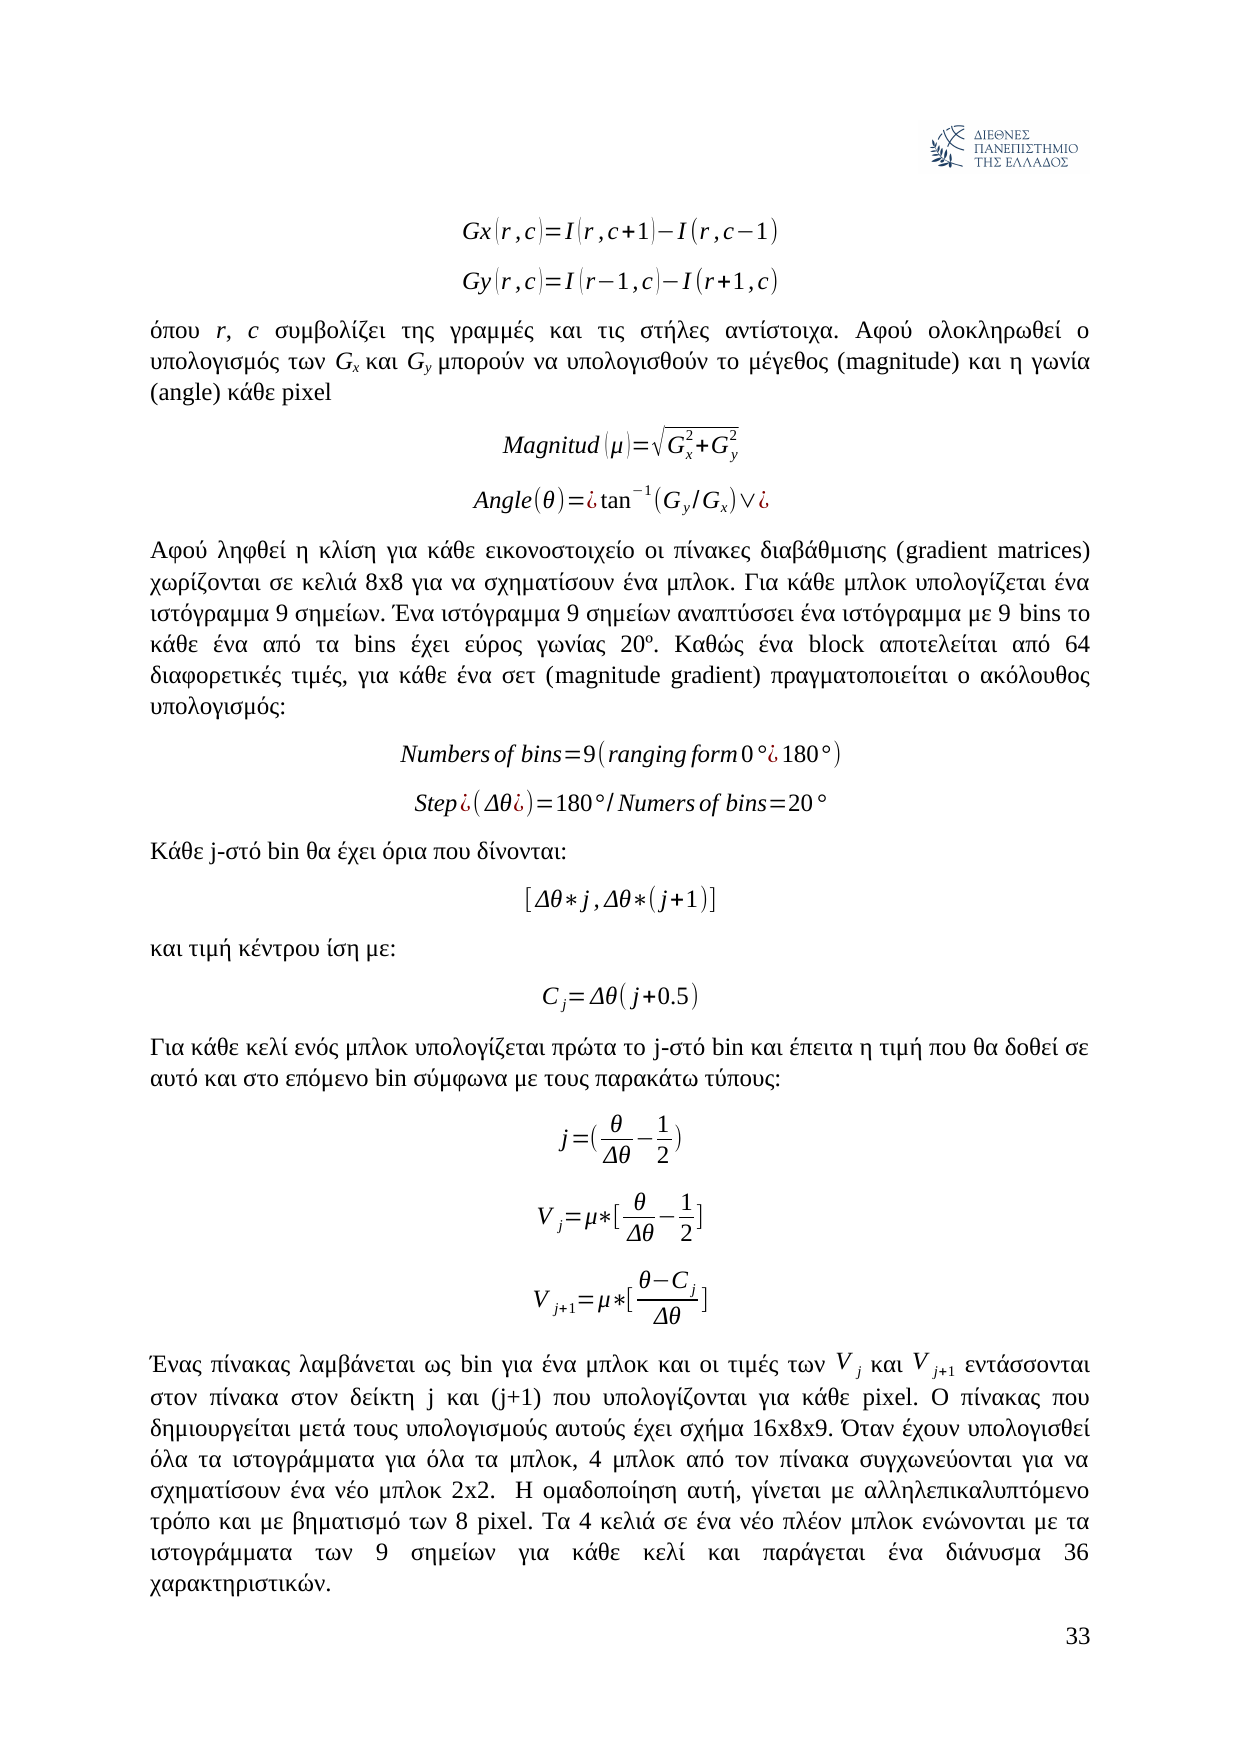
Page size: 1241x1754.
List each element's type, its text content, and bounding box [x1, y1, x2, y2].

text Κάθε j-στό bin θα έχει όρια που δίνονται: [150, 836, 1090, 865]
text Ένας πίνακας λαμβάνεται ως bin για ένα μπλοκ και οι τιμές των και εντάσσονται στον πίνακα στον δείκτη j και (j+1) που υπολογίζονται για κάθε pixel. Ο πίνακας που δημιουργείται μετά τους υπολογισμούς αυτούς έχει σχήμα 16x8x9. Όταν έχουν υπολογισθεί όλα τα ιστογράμματα για όλα τα μπλοκ, 4 μπλοκ από τον πίνακα συγχωνεύονται για να σχηματίσουν ένα νέο μπλοκ 2x2. Η ομαδοποίηση αυτή, γίνεται με αλληλεπικαλυπτόμενο τρόπο και με βηματισμό των 8 pixel. Τα 4 κελιά σε ένα νέο πλέον μπλοκ ενώνονται με τα ιστογράμματα των 9 σημείων για κάθε κελί και παράγεται ένα διάνυσμα 36 χαρακτηριστικών. [150, 1348, 1090, 1597]
text όπου r, c συμβολίζει της γραμμές και τις στήλες αντίστοιχα. Αφού ολοκληρωθεί ο υπολογισμός των Gx και Gy μπορούν να υπολογισθούν το μέγεθος (magnitude) και η γωνία (angle) κάθε pixel [150, 315, 1090, 406]
picture [917, 120, 1091, 174]
text και τιμή κέντρου ίση με: [150, 933, 1090, 962]
text Για κάθε κελί ενός μπλοκ υπολογίζεται πρώτα το j-στό bin και έπειτα η τιμή που θα δοθεί σε αυτό και στο επόμενο bin σύμφωνα με τους παρακάτω τύπους: [150, 1032, 1090, 1092]
text Αφού ληφθεί η κλίση για κάθε εικονοστοιχείο οι πίνακες διαβάθμισης (gradient matrices) χωρίζονται σε κελιά 8x8 για να σχηματίσουν ένα μπλοκ. Για κάθε μπλοκ υπολογίζεται ένα ιστόγραμμα 9 σημείων. Ένα ιστόγραμμα 9 σημείων αναπτύσσει ένα ιστόγραμμα με 9 bins το κάθε ένα από τα bins έχει εύρος γωνίας 20º. Καθώς ένα block αποτελείται από 64 διαφορετικές τιμές, για κάθε ένα σετ (magnitude gradient) πραγματοποιείται ο ακόλουθος υπολογισμός: [150, 536, 1090, 719]
